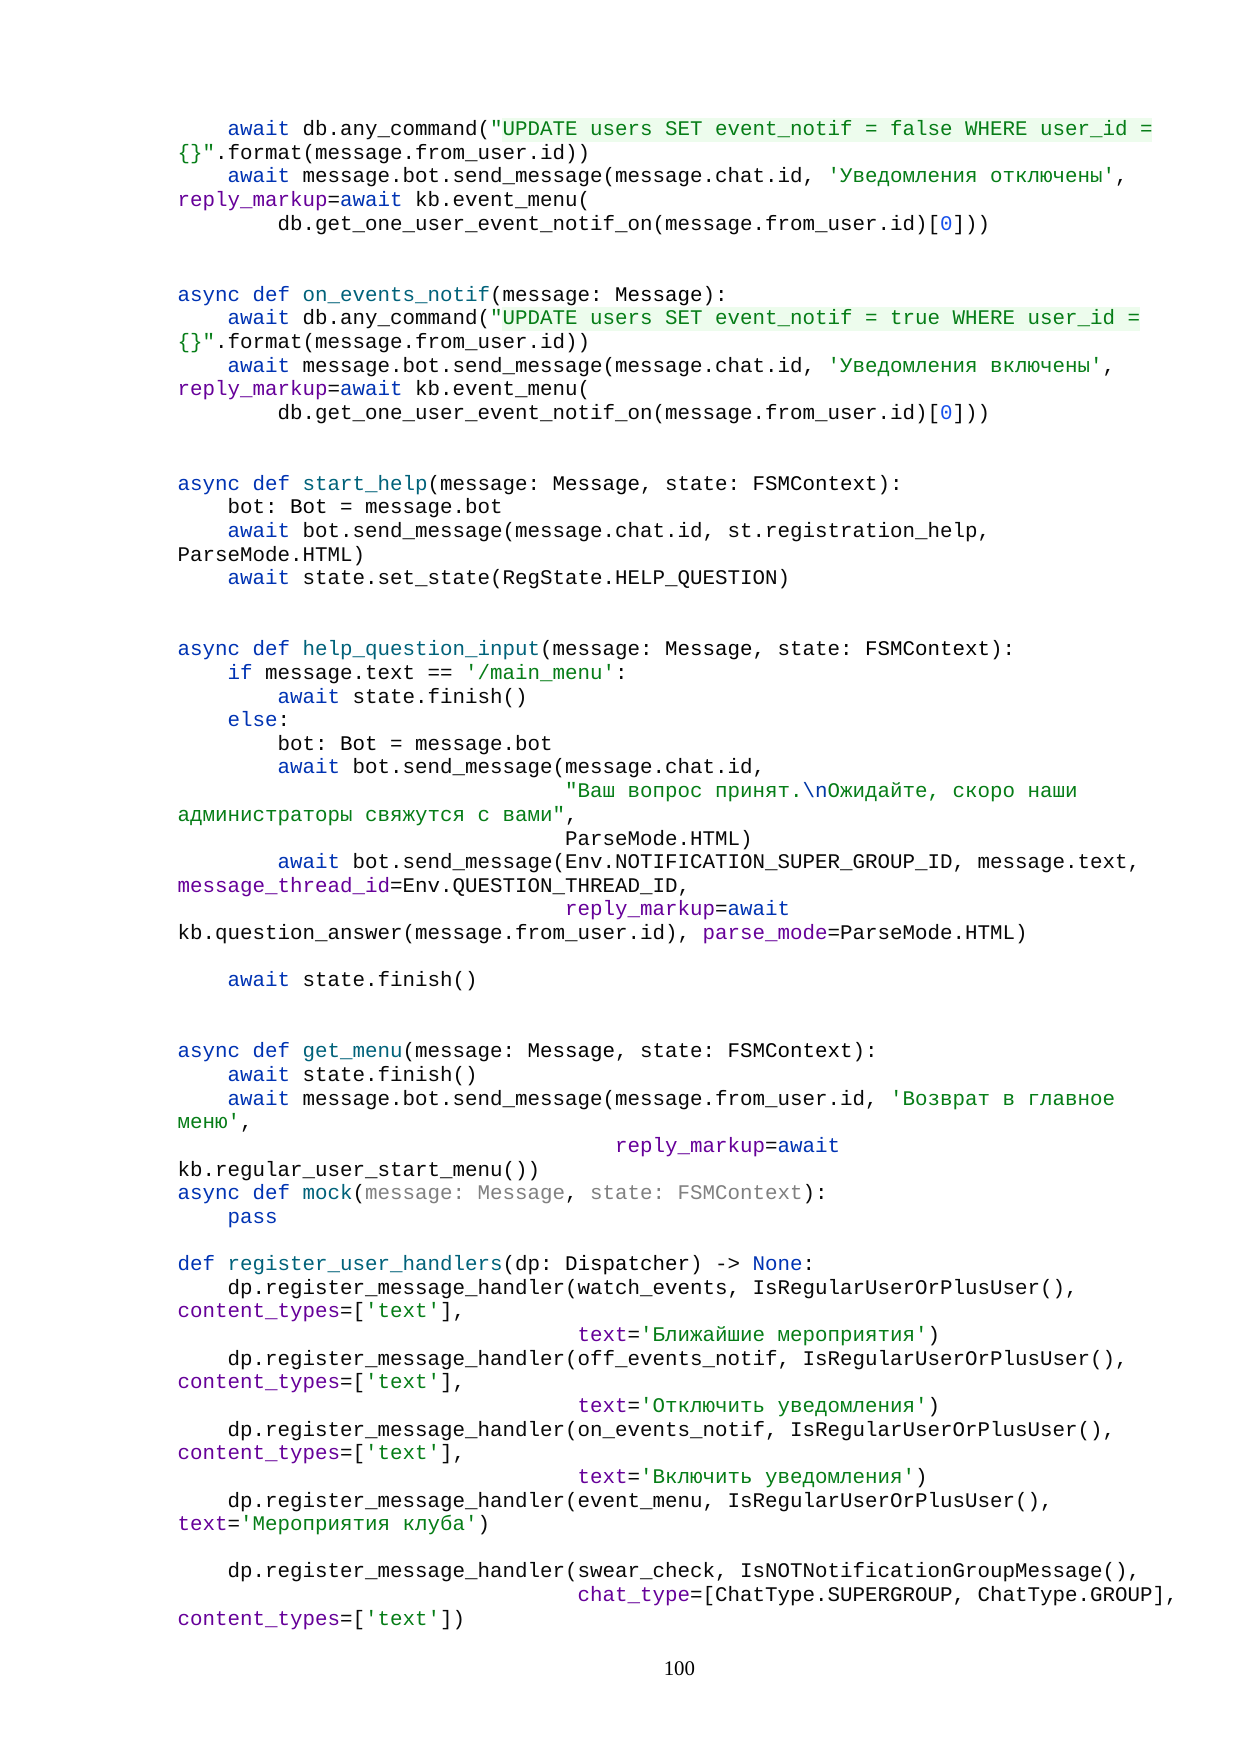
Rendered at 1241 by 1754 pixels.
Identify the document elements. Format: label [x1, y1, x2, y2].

text [177, 118, 1181, 1631]
